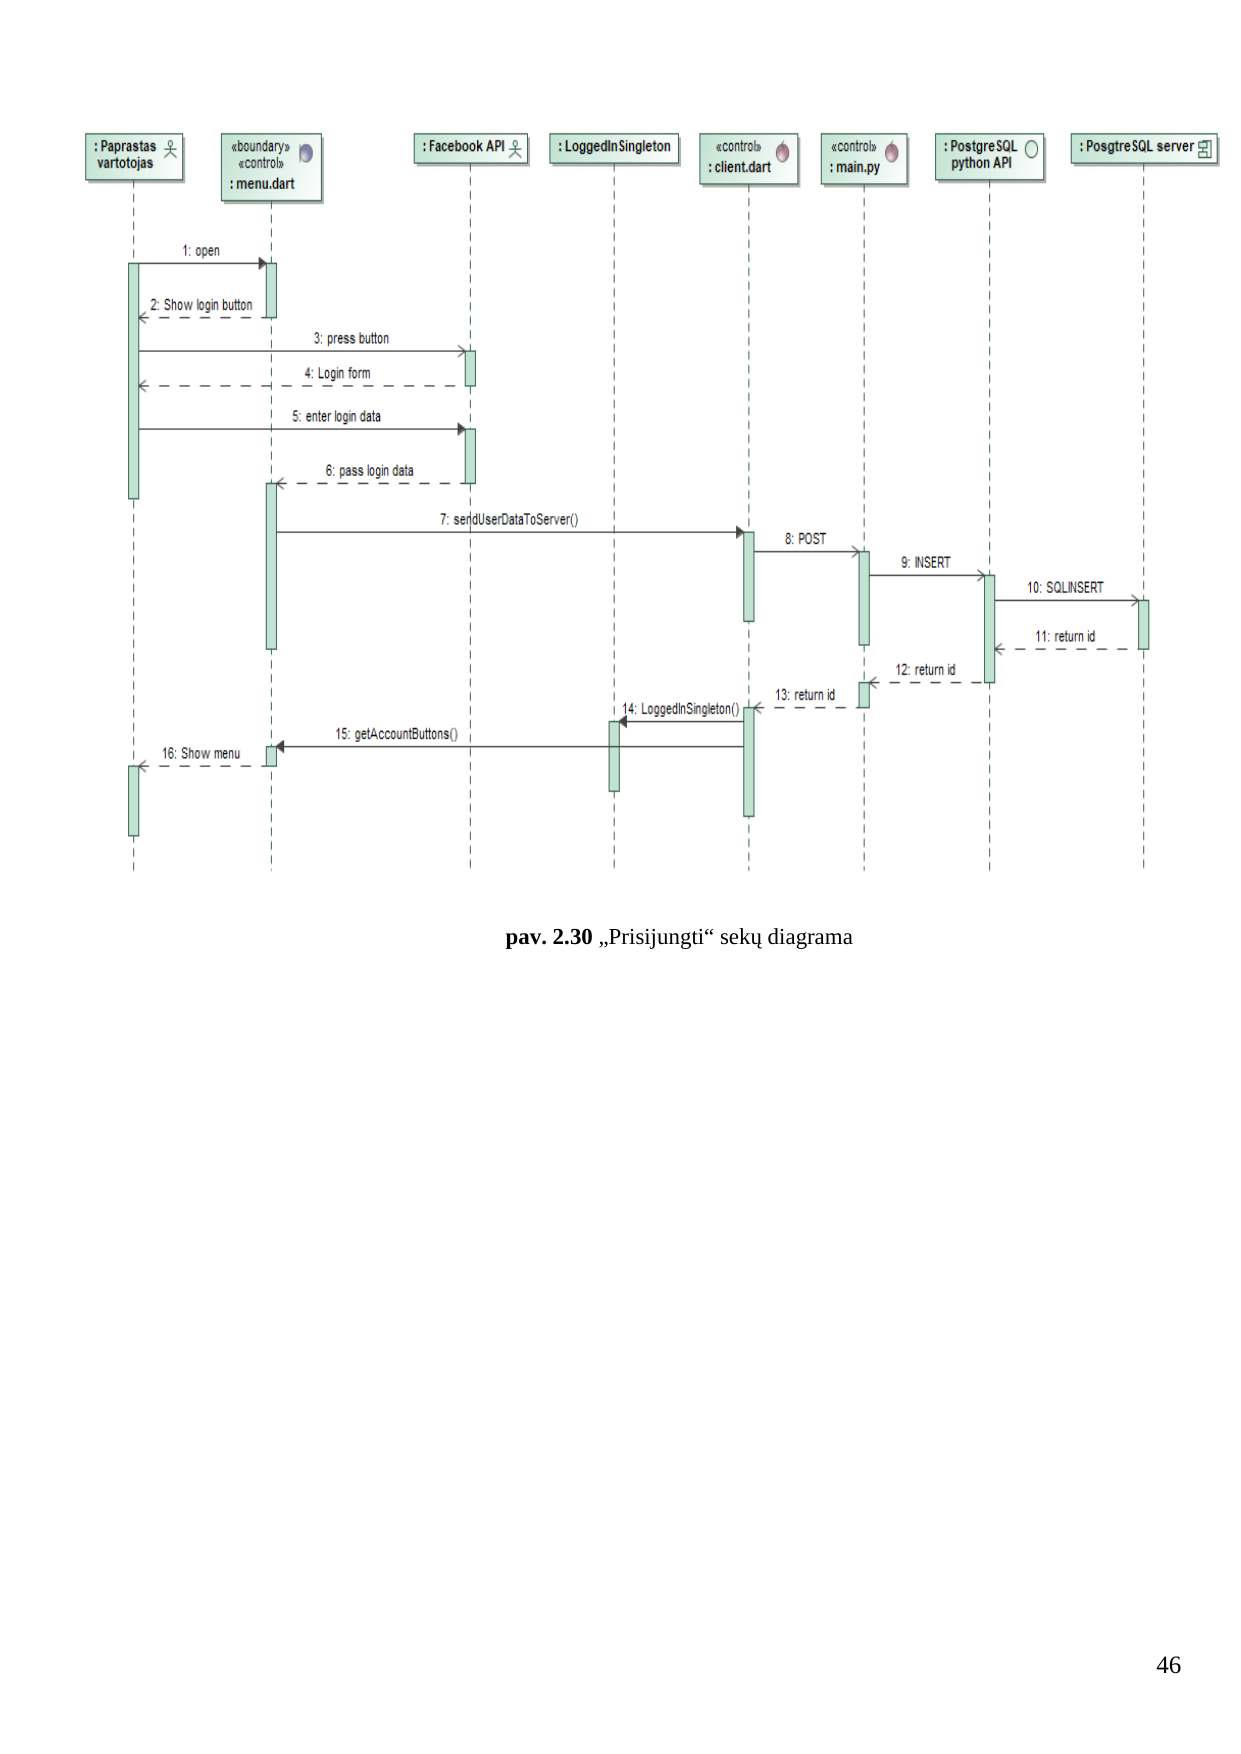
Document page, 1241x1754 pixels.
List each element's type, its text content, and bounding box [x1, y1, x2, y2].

picture [74, 118, 1234, 898]
